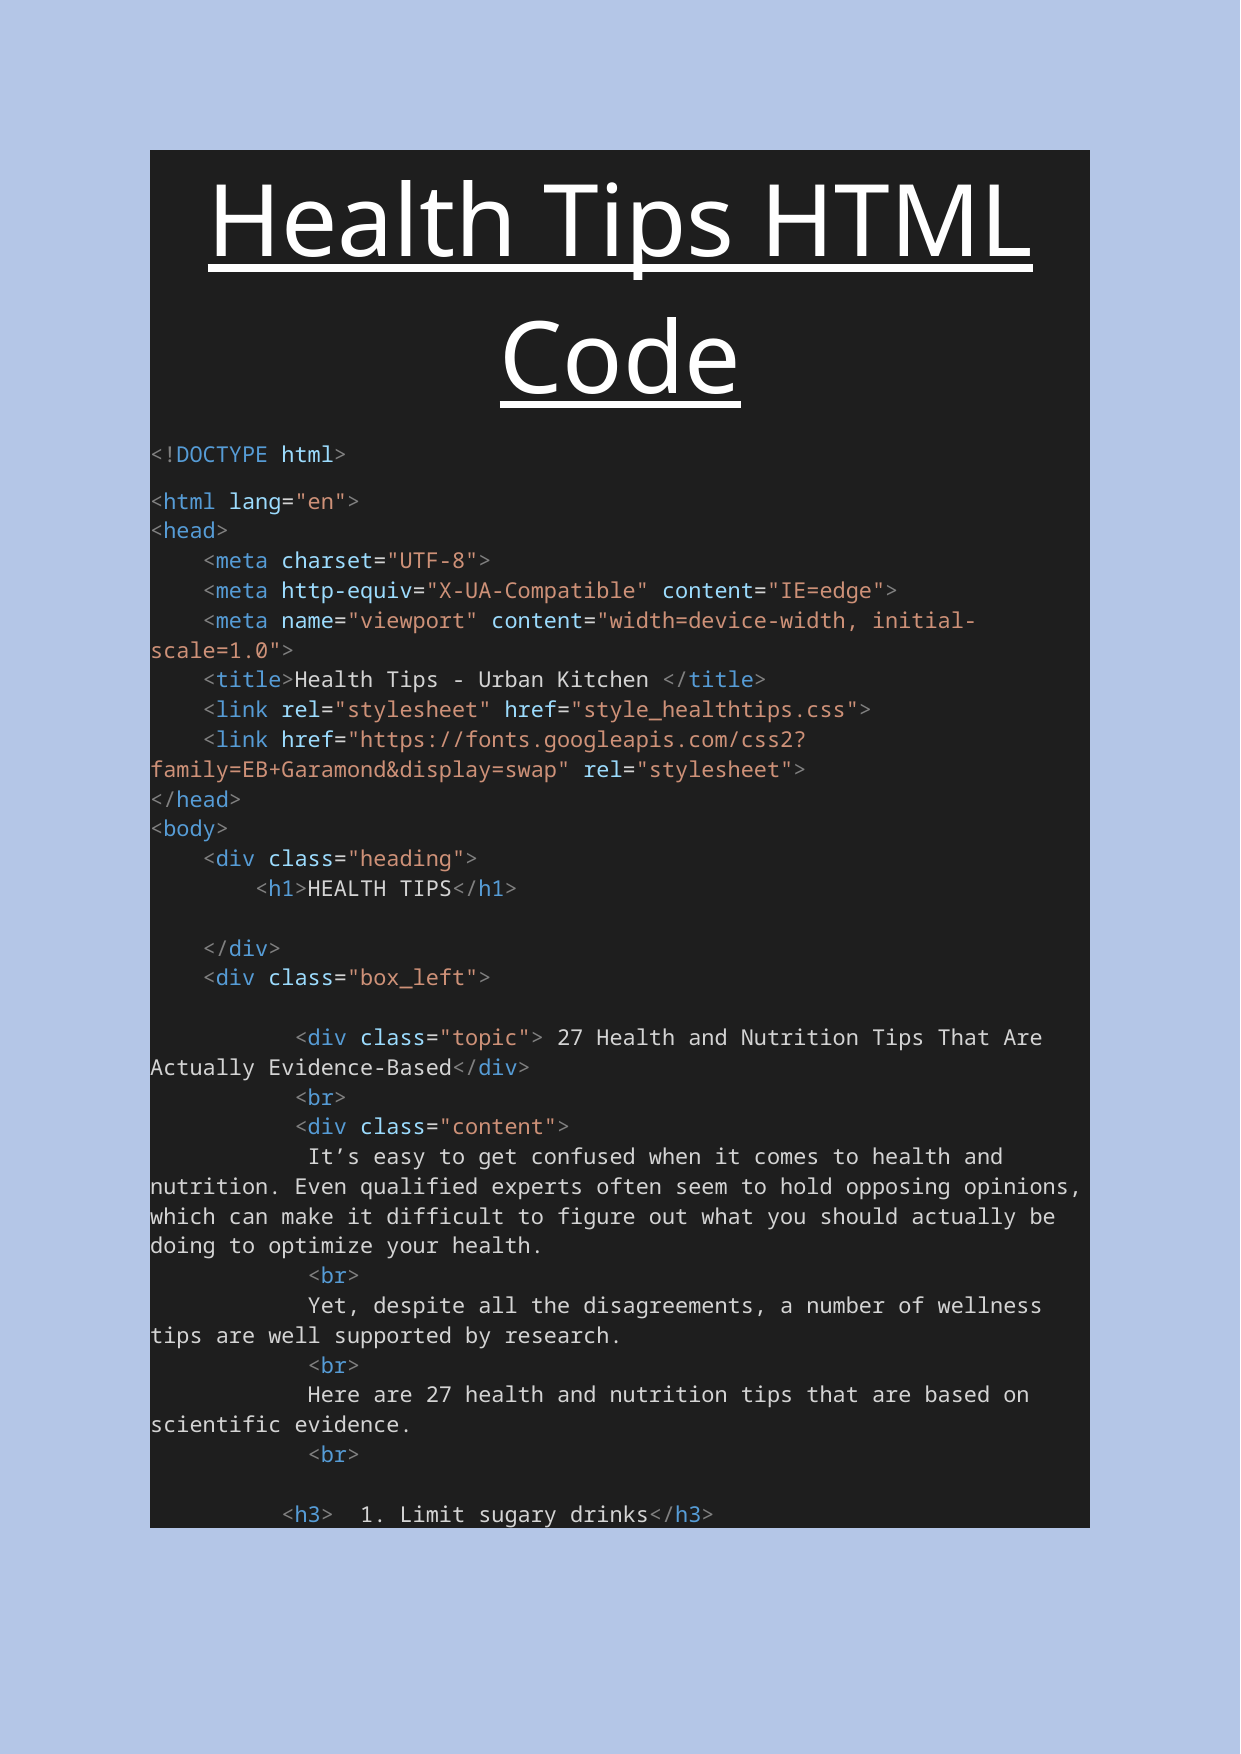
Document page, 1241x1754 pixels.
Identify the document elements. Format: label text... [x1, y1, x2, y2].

text <title>Health Tips - Urban Kitchen </title> [150, 664, 1090, 694]
text <h1>HEALTH TIPS</h1> [150, 873, 1090, 903]
text <br> [150, 1260, 1090, 1290]
text <meta http-equiv="X-UA-Compatible" content="IE=edge"> [150, 575, 1090, 605]
text Health Tips HTML Code [150, 150, 1090, 422]
text <div class="heading"> [150, 843, 1090, 873]
text <head> [150, 515, 1090, 545]
text <br> [150, 1349, 1090, 1379]
text <div class="topic"> 27 Health and Nutrition Tips That Are Actually Evidence-Based</div> [150, 1022, 1090, 1081]
text Here are 27 health and nutrition tips that are based on scientific evidence. [150, 1379, 1090, 1439]
text <!DOCTYPE html> [150, 439, 1090, 469]
text </head> [150, 783, 1090, 813]
text <h3> 1. Limit sugary drinks</h3> [150, 1498, 1090, 1528]
text Yet, despite all the disagreements, a number of wellness tips are well supported by research. [150, 1290, 1090, 1349]
text It’s easy to get confused when it comes to health and nutrition. Even qualified experts often seem to hold opposing opinions, which can make it difficult to figure out what you should actually be doing to optimize your health. [150, 1141, 1090, 1260]
text <div class="content"> [150, 1111, 1090, 1141]
text <br> [150, 1439, 1090, 1469]
text </div> [150, 932, 1090, 962]
text <br> [150, 1081, 1090, 1111]
text <meta name="viewport" content="width=device-width, initial-scale=1.0"> [150, 605, 1090, 664]
text <link rel="stylesheet" href="style_healthtips.css"> [150, 694, 1090, 724]
text <html lang="en"> [150, 486, 1090, 515]
text <meta charset="UTF-8"> [150, 545, 1090, 575]
text <body> [150, 813, 1090, 843]
text <div class="box_left"> [150, 962, 1090, 992]
text <link href="https://fonts.googleapis.com/css2?family=EB+Garamond&display=swap" rel="stylesheet"> [150, 724, 1090, 783]
